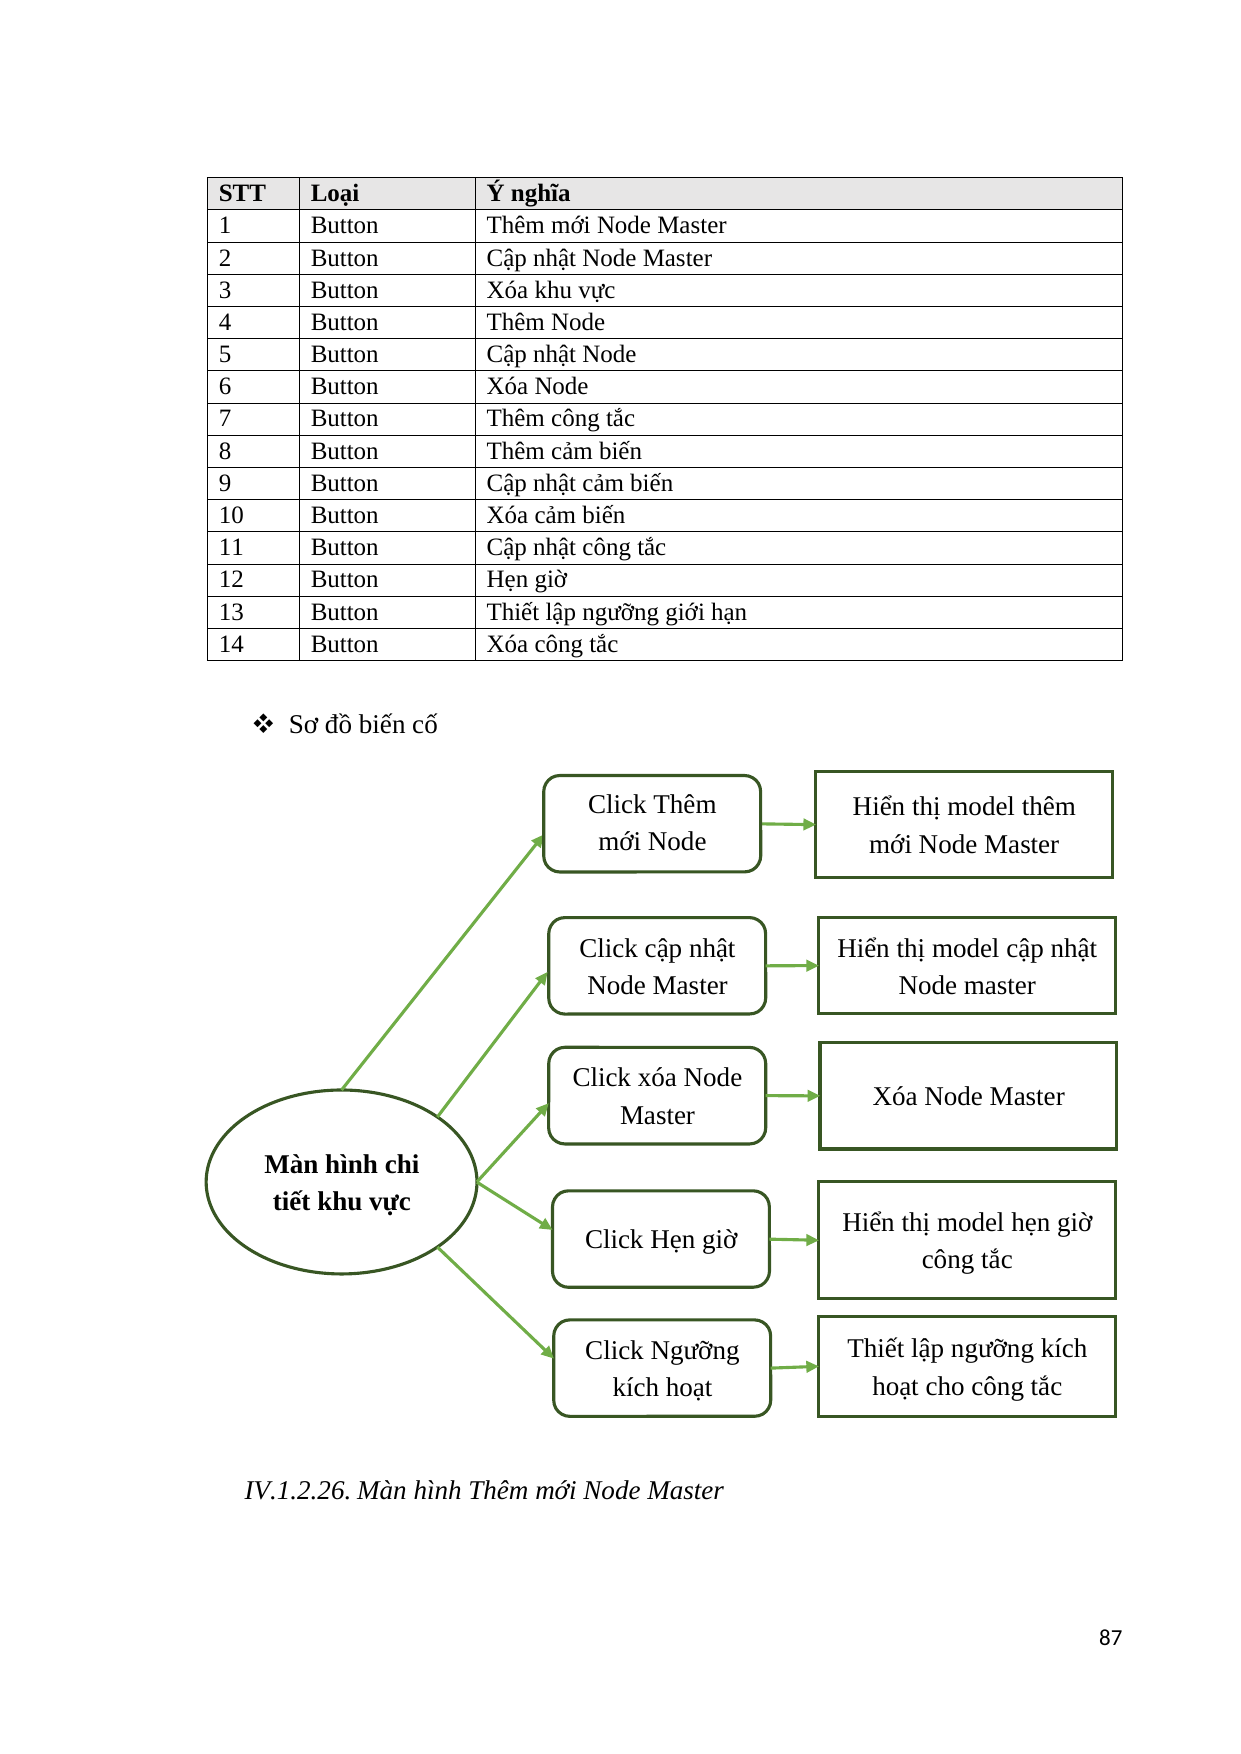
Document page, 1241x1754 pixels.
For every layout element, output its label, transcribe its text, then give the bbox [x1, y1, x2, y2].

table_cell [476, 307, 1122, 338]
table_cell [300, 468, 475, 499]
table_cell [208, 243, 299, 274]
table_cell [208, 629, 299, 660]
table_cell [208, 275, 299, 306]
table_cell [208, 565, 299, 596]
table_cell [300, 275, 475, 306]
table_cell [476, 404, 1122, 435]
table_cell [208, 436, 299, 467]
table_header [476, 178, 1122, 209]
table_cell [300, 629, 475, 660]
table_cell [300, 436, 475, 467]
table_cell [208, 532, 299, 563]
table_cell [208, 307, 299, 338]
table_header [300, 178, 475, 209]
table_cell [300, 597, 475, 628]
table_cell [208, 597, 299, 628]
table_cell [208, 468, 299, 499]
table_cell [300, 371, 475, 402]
list Màn hình Thêm mới Node Master [244, 1474, 1122, 1505]
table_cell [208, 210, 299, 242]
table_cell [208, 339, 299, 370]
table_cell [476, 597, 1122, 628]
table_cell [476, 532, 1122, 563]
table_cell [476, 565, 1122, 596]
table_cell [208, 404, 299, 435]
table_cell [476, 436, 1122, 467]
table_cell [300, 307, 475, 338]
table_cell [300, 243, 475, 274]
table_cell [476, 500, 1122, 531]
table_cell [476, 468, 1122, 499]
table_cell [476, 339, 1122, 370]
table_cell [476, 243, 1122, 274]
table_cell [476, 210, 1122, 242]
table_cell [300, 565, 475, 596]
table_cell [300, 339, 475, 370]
list Sơ đồ biến cố [251, 708, 1122, 739]
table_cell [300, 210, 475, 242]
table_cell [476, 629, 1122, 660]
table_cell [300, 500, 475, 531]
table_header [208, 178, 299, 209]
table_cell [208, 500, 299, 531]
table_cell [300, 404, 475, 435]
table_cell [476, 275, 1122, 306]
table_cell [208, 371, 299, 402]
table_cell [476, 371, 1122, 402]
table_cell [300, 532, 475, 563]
